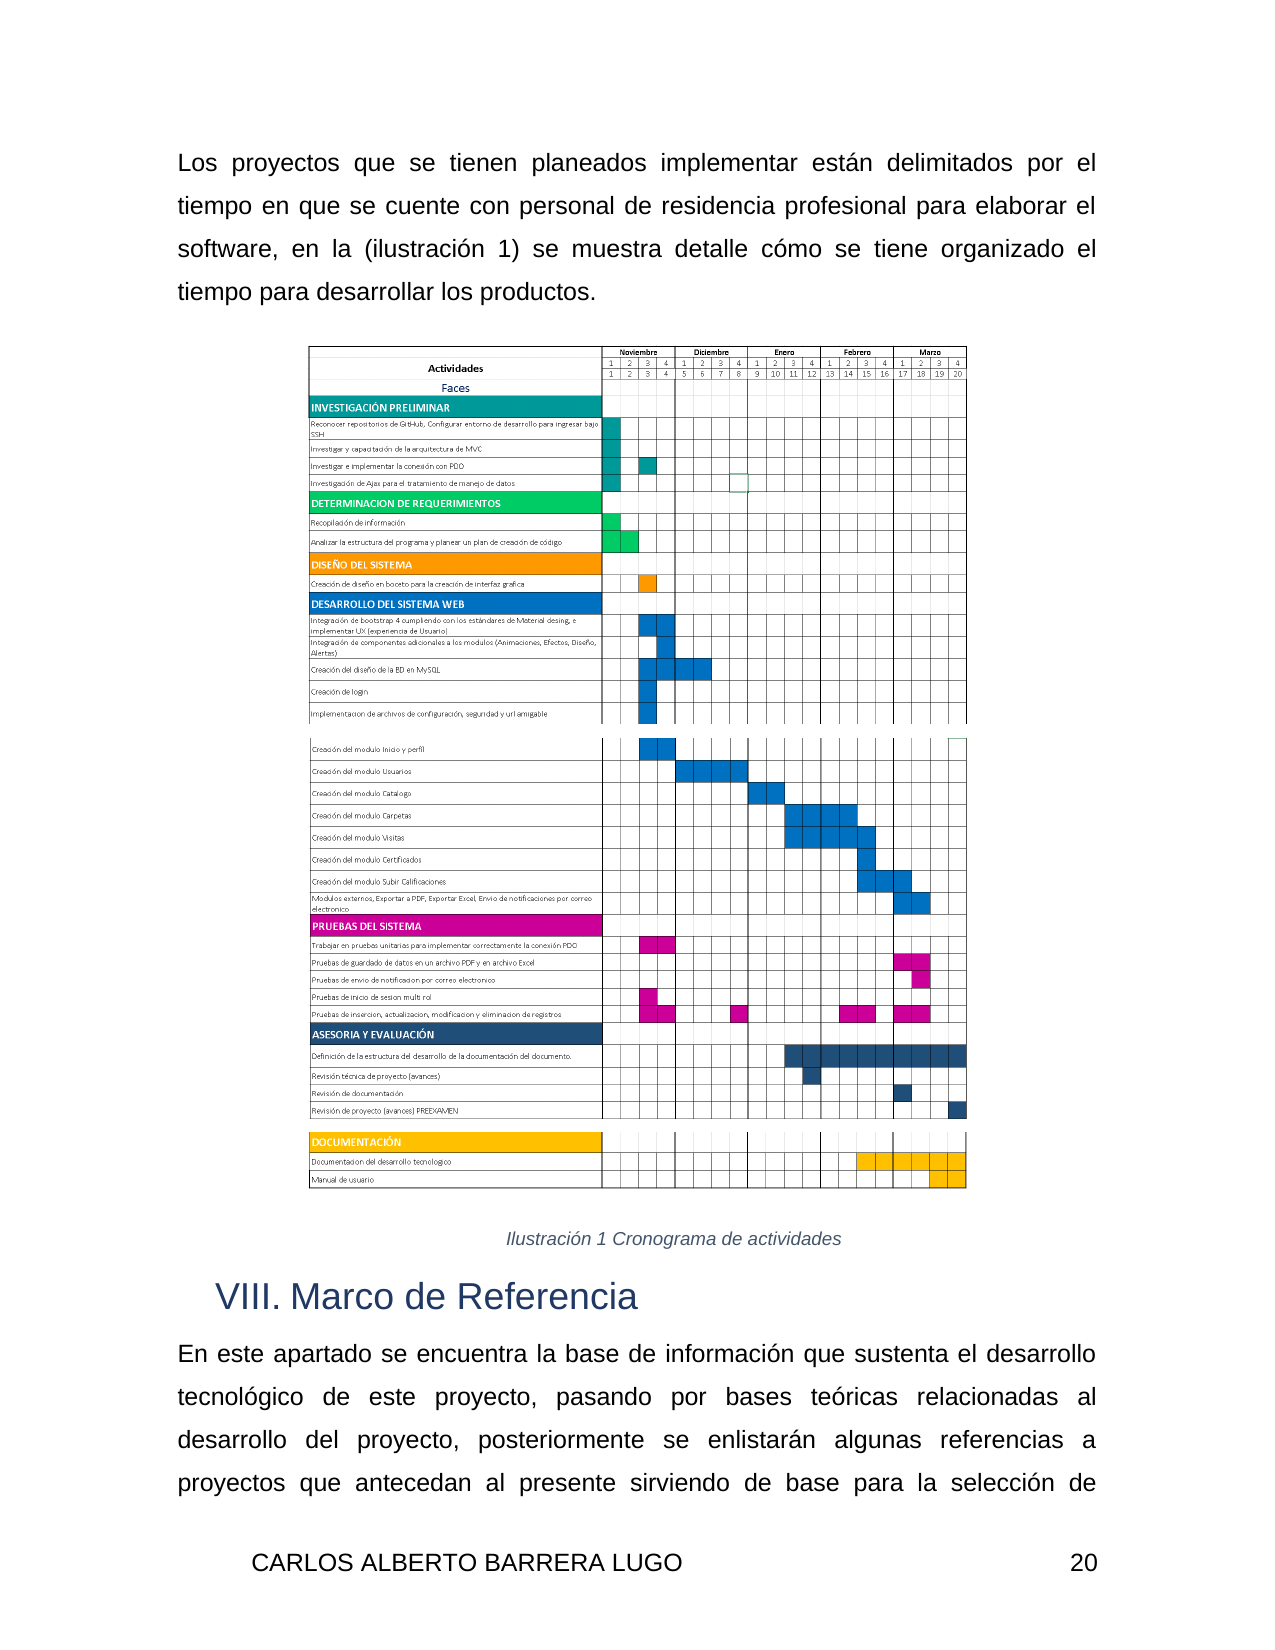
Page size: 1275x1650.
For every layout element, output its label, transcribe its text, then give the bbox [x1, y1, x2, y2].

subtitle Marco de Referencia [215, 1274, 1098, 1317]
text Los proyectos que se tienen planeados implementar están delimitados por el tiempo en que se cuente con personal de residencia profesional para elaborar el software, en la (ilustración 1) se muestra detalle cómo se tiene organizado el tiempo para desarrollar los productos. [177, 148, 1098, 306]
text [177, 1339, 1098, 1497]
text Ilustración 1 Cronograma de actividades [177, 1227, 1098, 1249]
